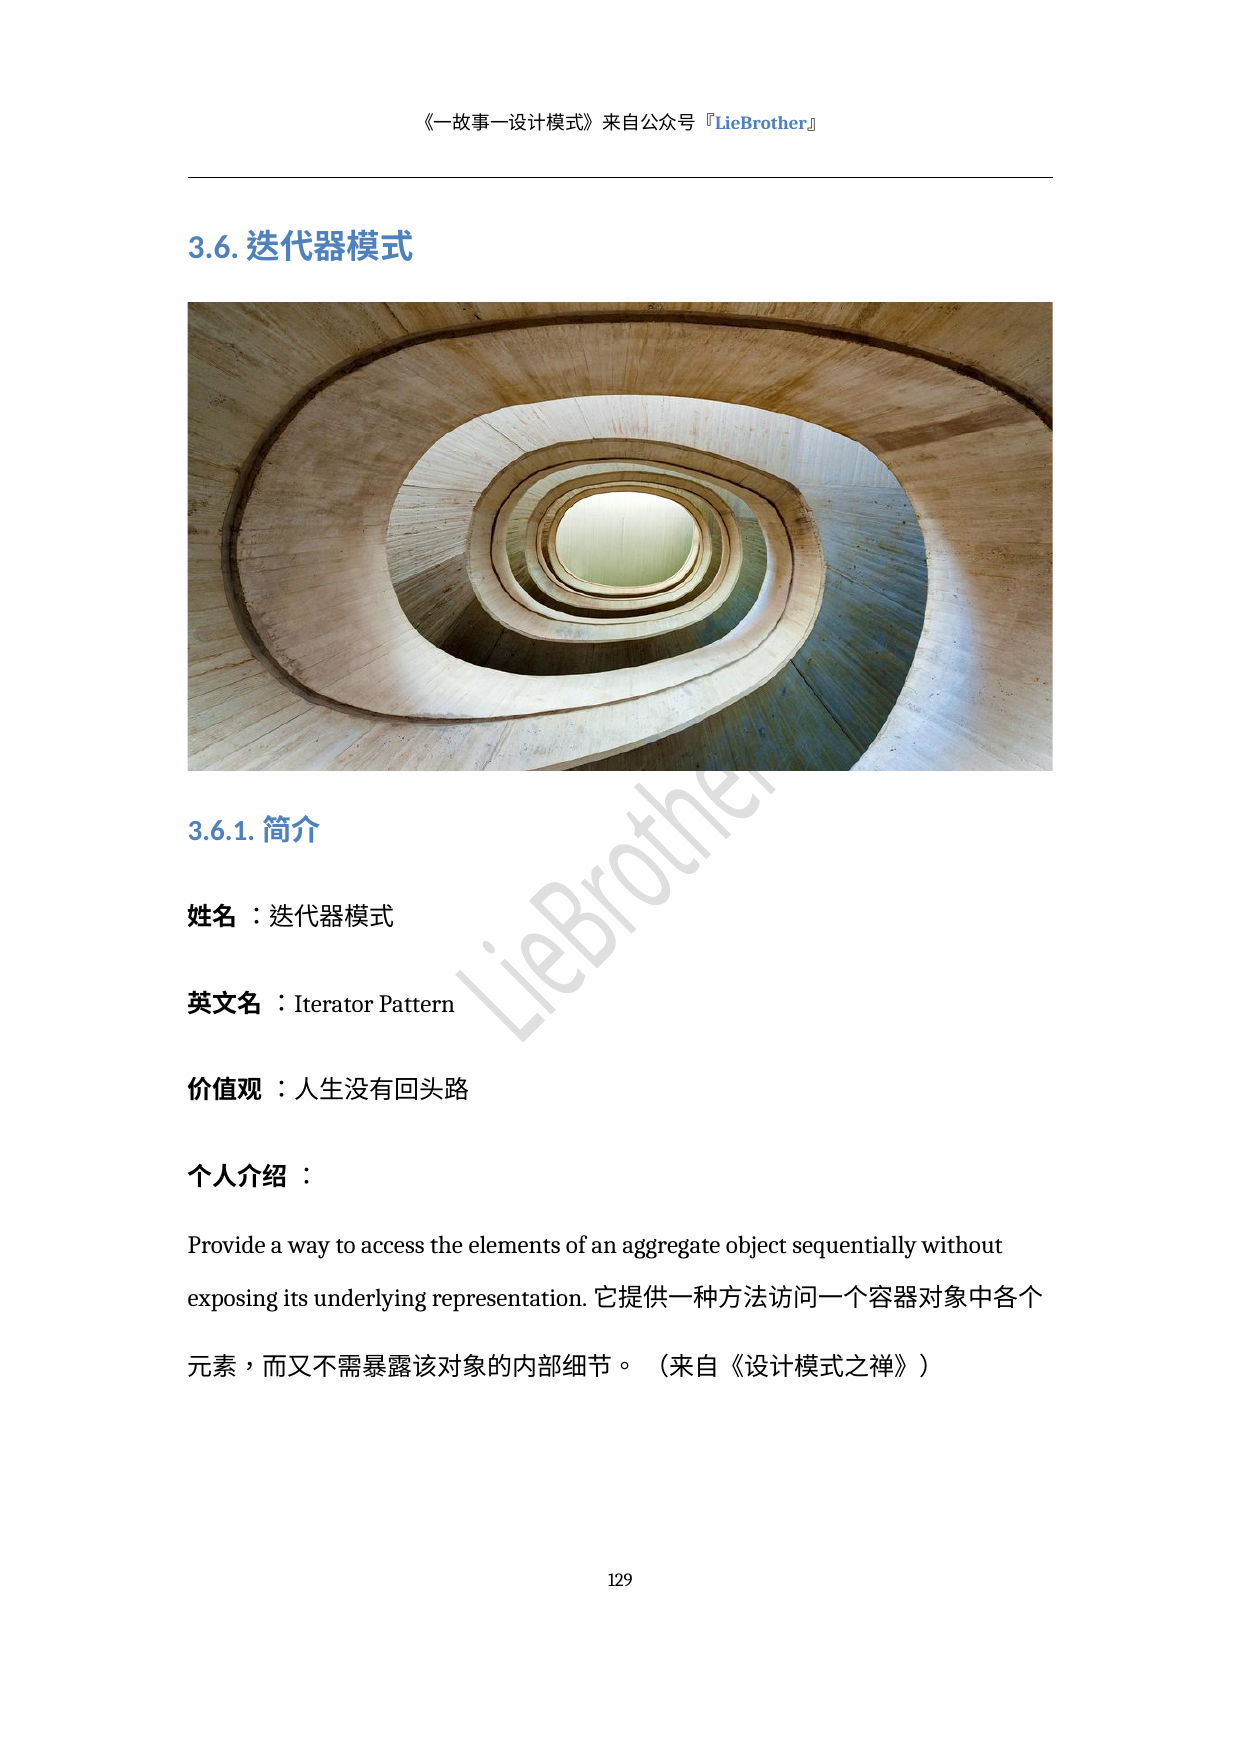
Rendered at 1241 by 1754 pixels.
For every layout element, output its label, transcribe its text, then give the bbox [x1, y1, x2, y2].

subtitle 3.6.1. 简介 [187, 795, 1053, 863]
text 姓名 ：迭代器模式 [187, 882, 1053, 949]
text 个人介绍 ： [187, 1142, 1053, 1209]
text 英文名 ：Iterator Pattern [187, 968, 1053, 1036]
picture [187, 302, 1053, 771]
text 价值观 ：人生没有回头路 [187, 1055, 1053, 1123]
text Provide a way to access the elements of an aggregate object sequentially without exposing its underlying representation. 它提供一种方法访问一个容器对象中各个元素，而又不需暴露该对象的内部细节。 （来自《设计模式之禅》） [187, 1228, 1053, 1398]
subtitle 3.6. 迭代器模式 [187, 212, 1053, 280]
